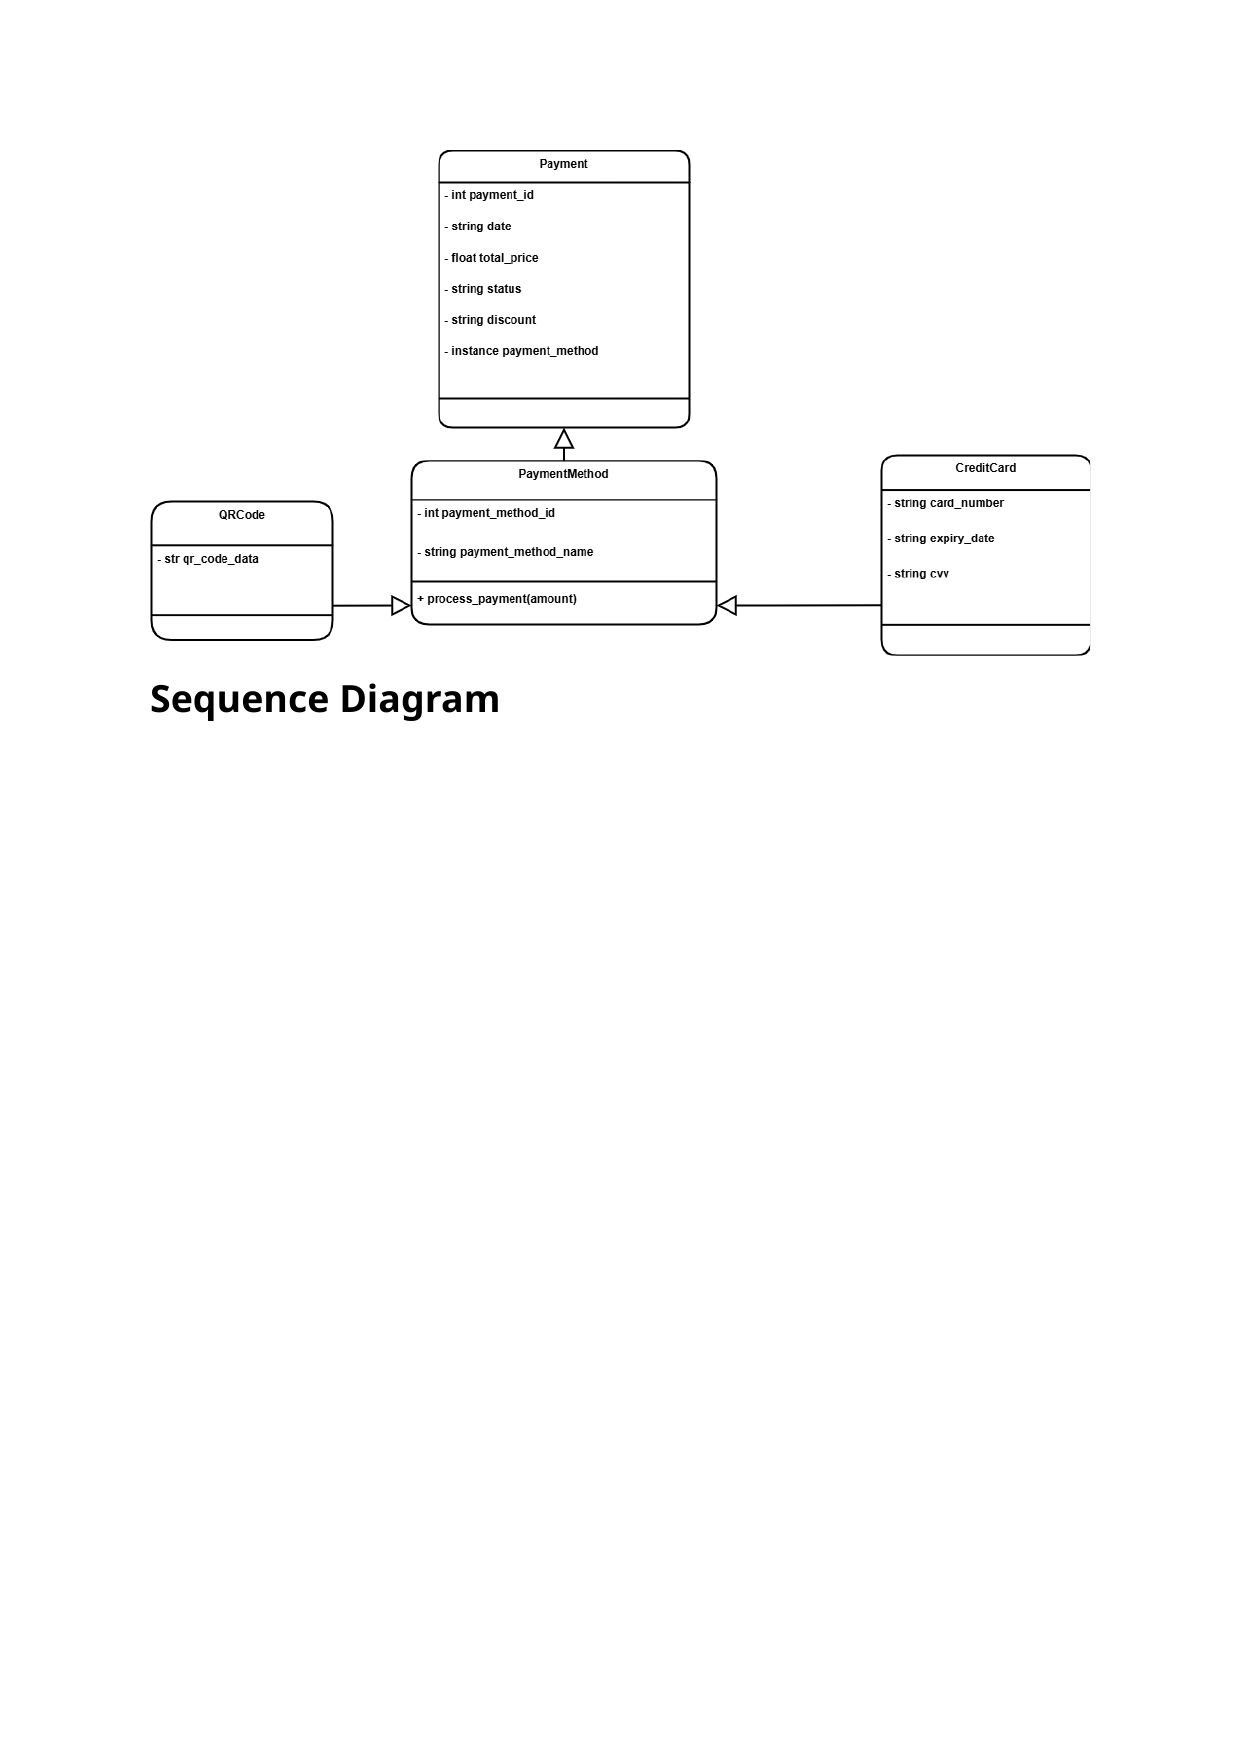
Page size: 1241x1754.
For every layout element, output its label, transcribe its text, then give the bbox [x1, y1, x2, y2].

text Sequence Diagram [150, 672, 1090, 723]
picture [150, 150, 1091, 656]
